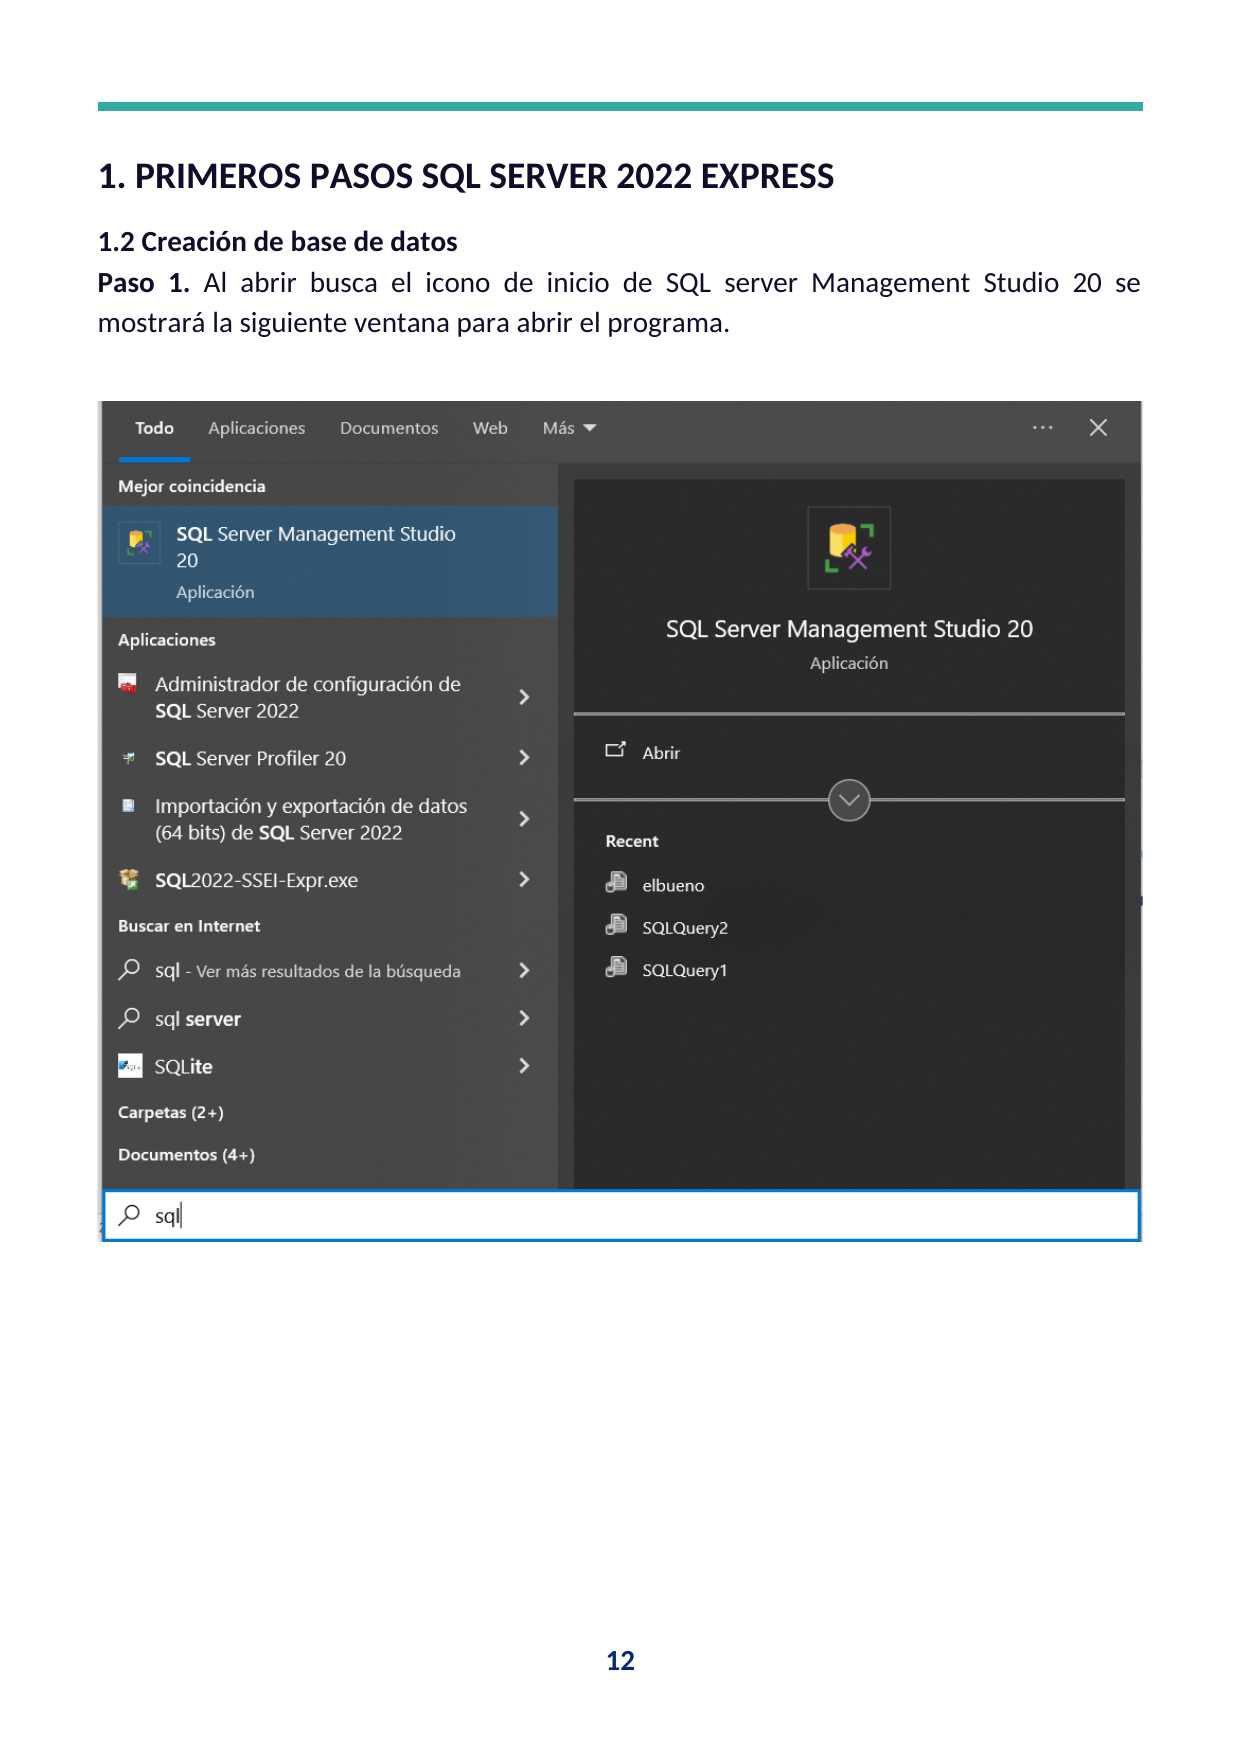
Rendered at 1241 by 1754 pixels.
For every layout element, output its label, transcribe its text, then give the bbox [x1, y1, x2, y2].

picture [97, 401, 1143, 1242]
subtitle 1. PRIMEROS PASOS SQL SERVER 2022 EXPRESS [97, 152, 1143, 198]
text Paso 1. Al abrir busca el icono de inicio de SQL server Management Studio 20 se mostrará la siguiente ventana para abrir el programa. [97, 264, 1143, 340]
text 1.2 Creación de base de datos [97, 223, 1143, 258]
